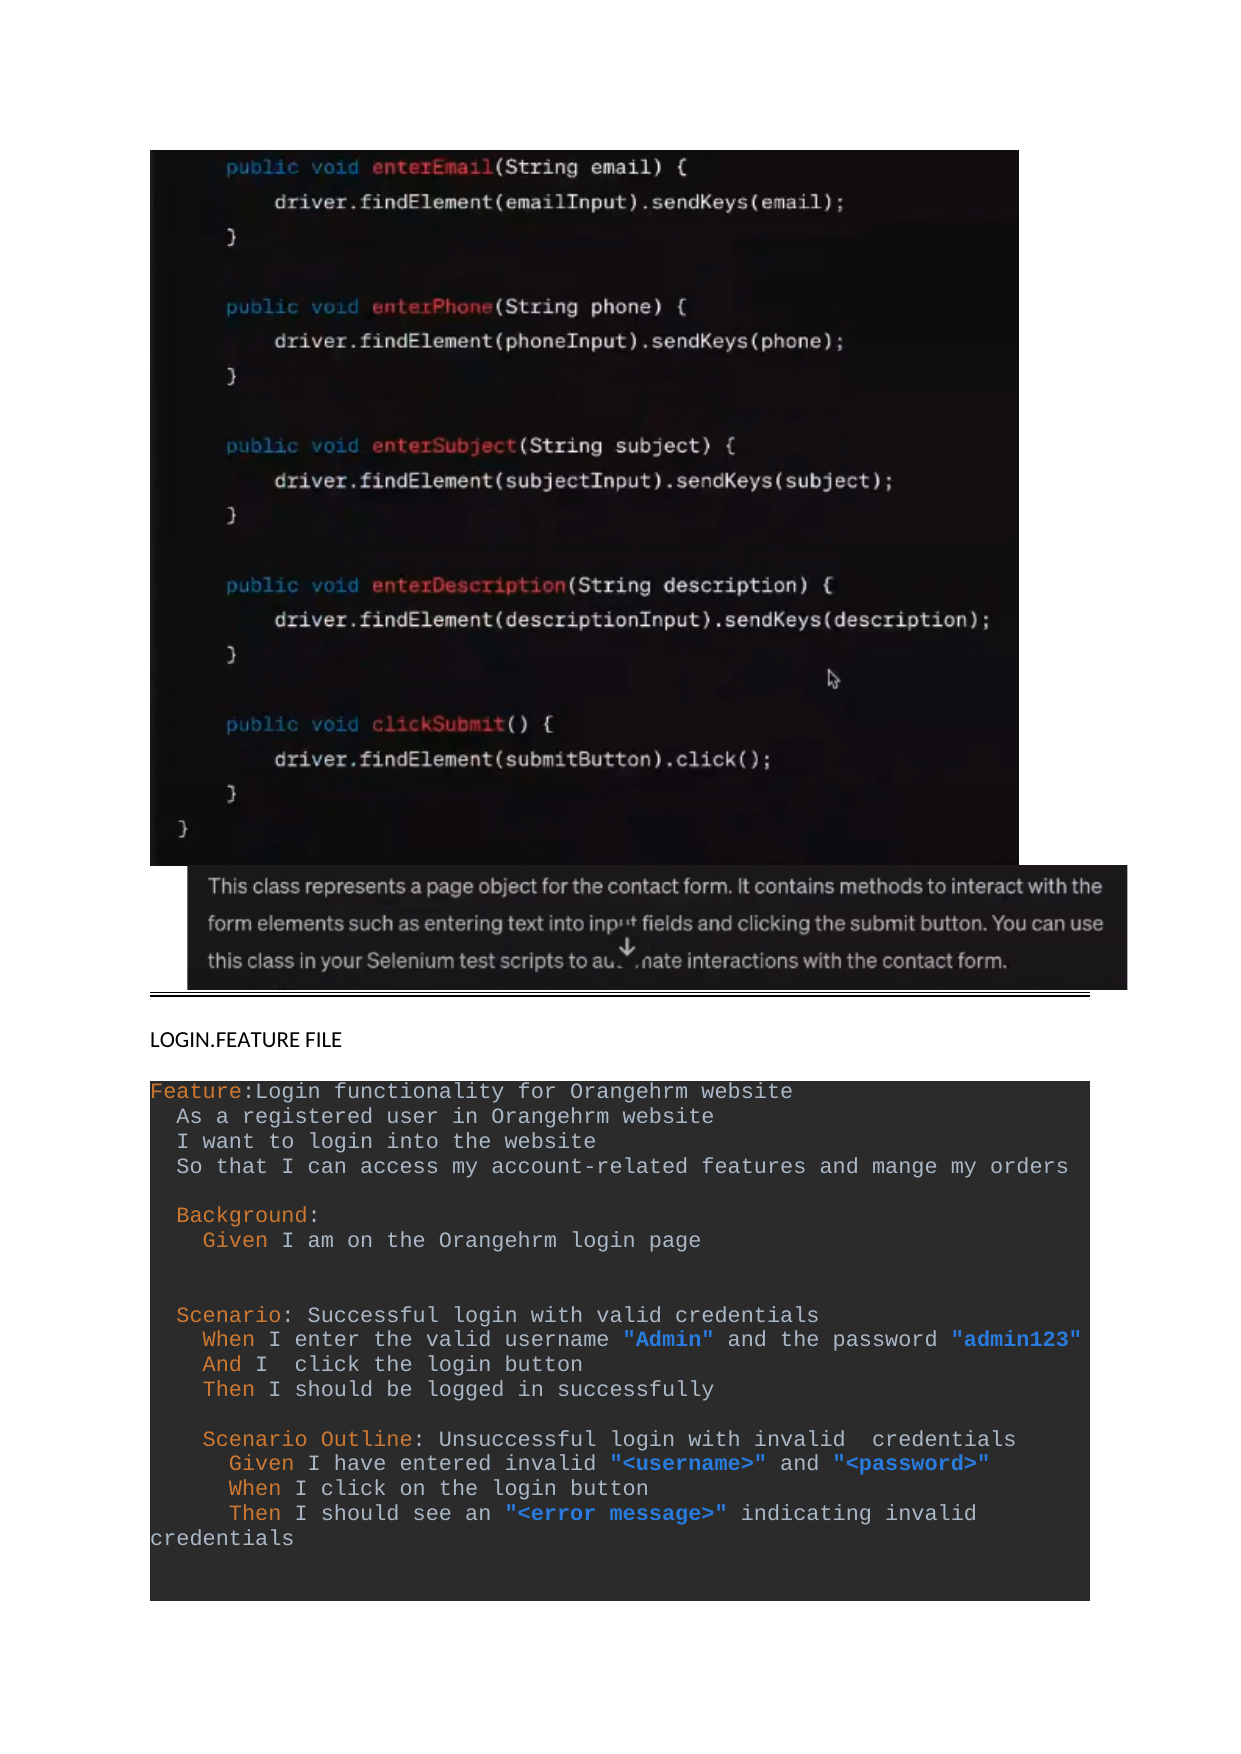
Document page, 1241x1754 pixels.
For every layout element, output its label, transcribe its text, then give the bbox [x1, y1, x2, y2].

picture [150, 150, 1128, 990]
text LOGIN.FEATURE FILE [150, 1025, 1090, 1053]
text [150, 1081, 1090, 1601]
